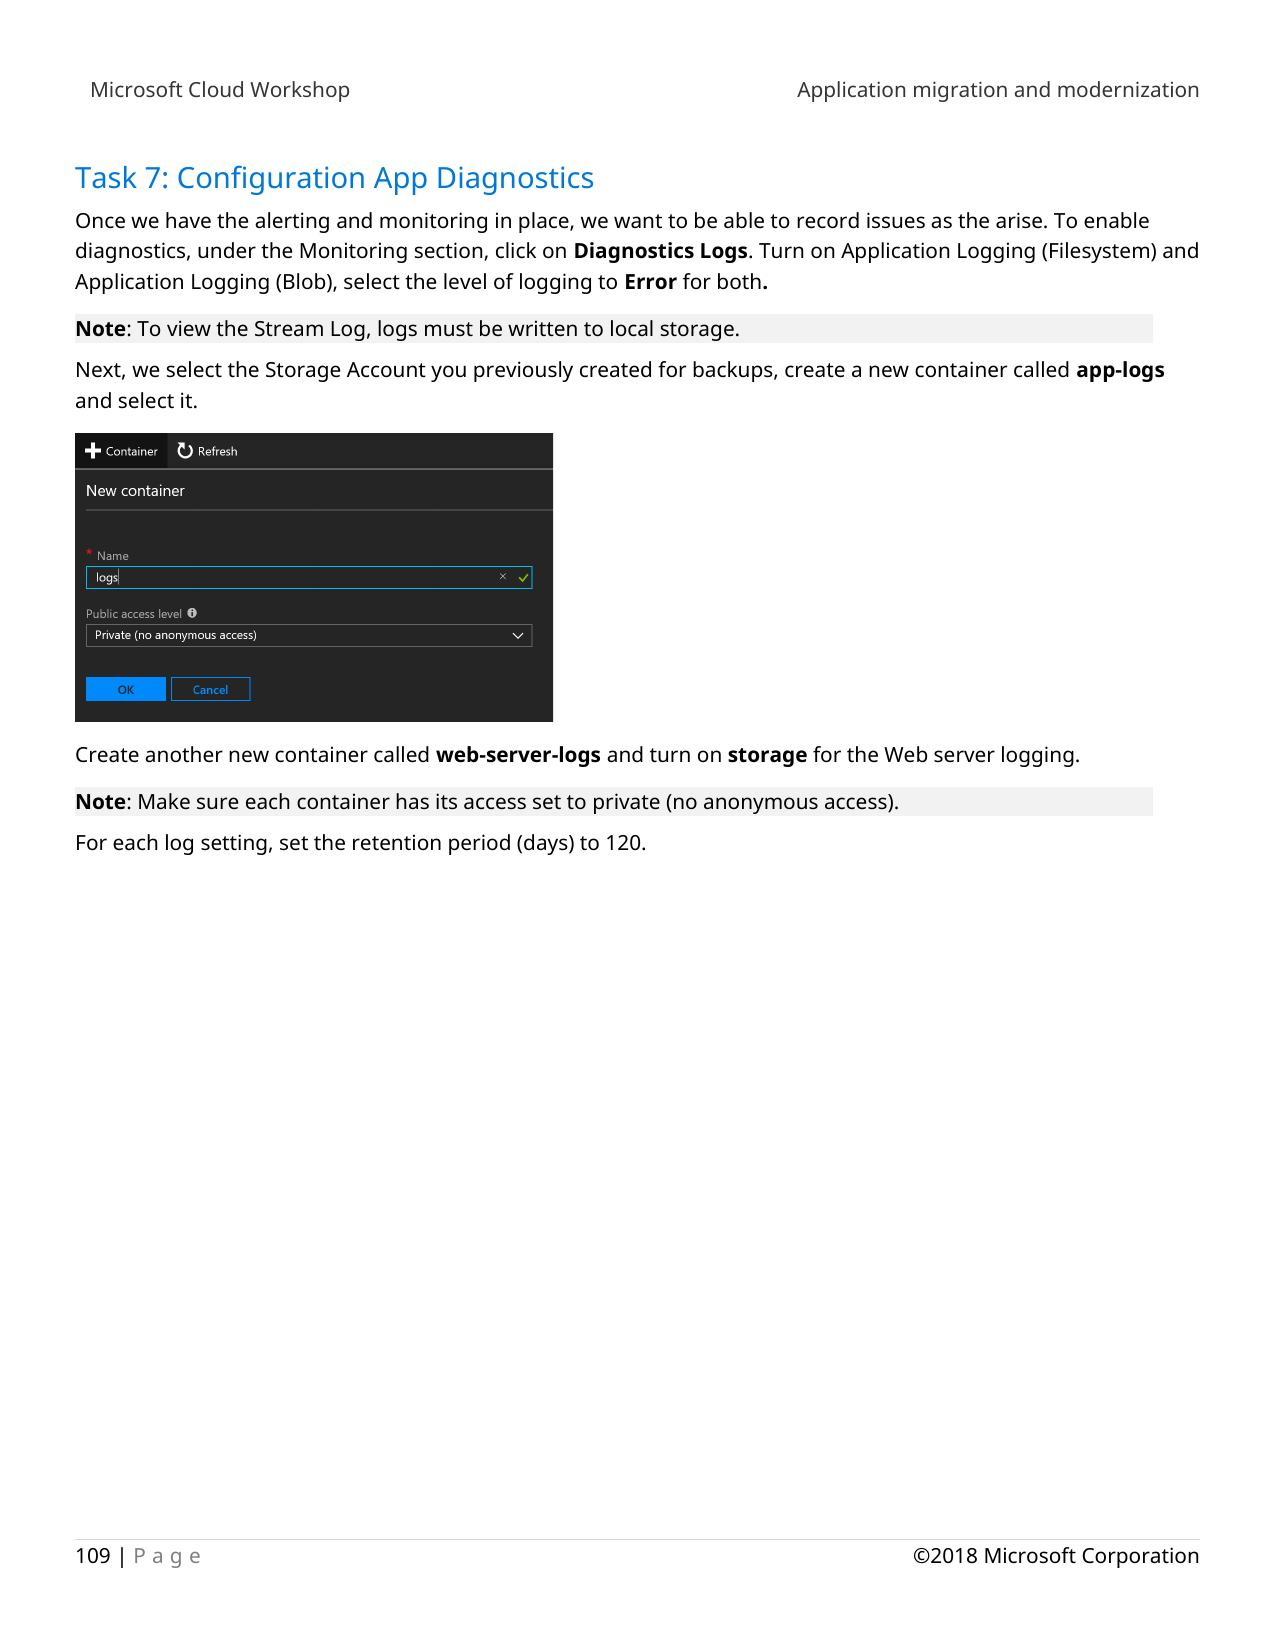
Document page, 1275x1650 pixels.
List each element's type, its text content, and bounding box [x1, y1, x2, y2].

text Note: To view the Stream Log, logs must be written to local storage. [75, 314, 1153, 343]
subtitle Task 7: Configuration App Diagnostics [75, 157, 1200, 197]
text For each log setting, set the retention period (days) to 120. [75, 828, 1200, 857]
picture [75, 433, 554, 722]
text Create another new container called web-server-logs and turn on storage for the Web server logging. [75, 740, 1200, 768]
text Once we have the alerting and monitoring in place, we want to be able to record issues as the arise. To enable diagnostics, under the Monitoring section, click on Diagnostics Logs. Turn on Application Logging (Filesystem) and Application Logging (Blob), select the level of logging to Error for both. [75, 206, 1200, 296]
text Note: Make sure each container has its access set to private (no anonymous access). [75, 787, 1153, 816]
text Next, we select the Storage Account you previously created for backups, create a new container called app-logs and select it. [75, 355, 1200, 414]
